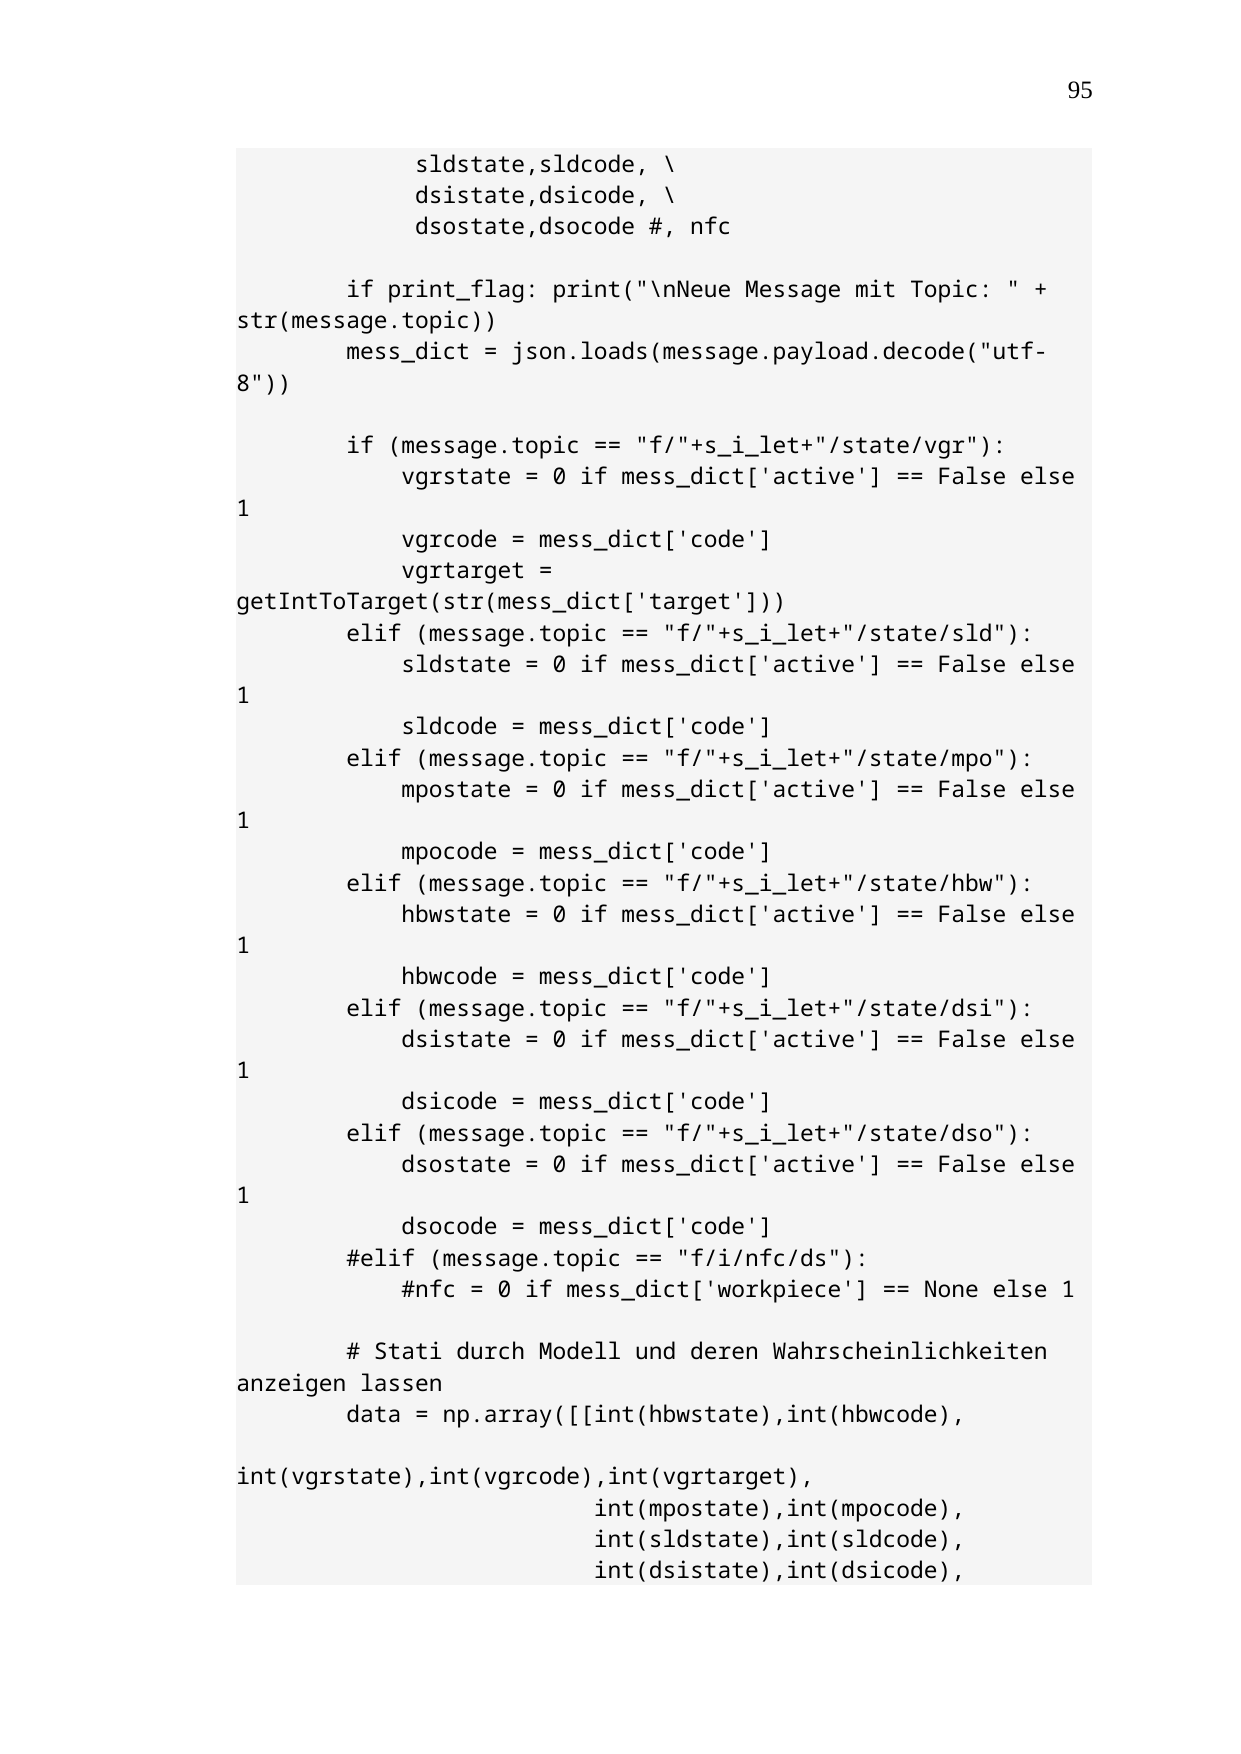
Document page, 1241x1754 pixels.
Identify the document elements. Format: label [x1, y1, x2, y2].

text [236, 148, 1092, 1585]
